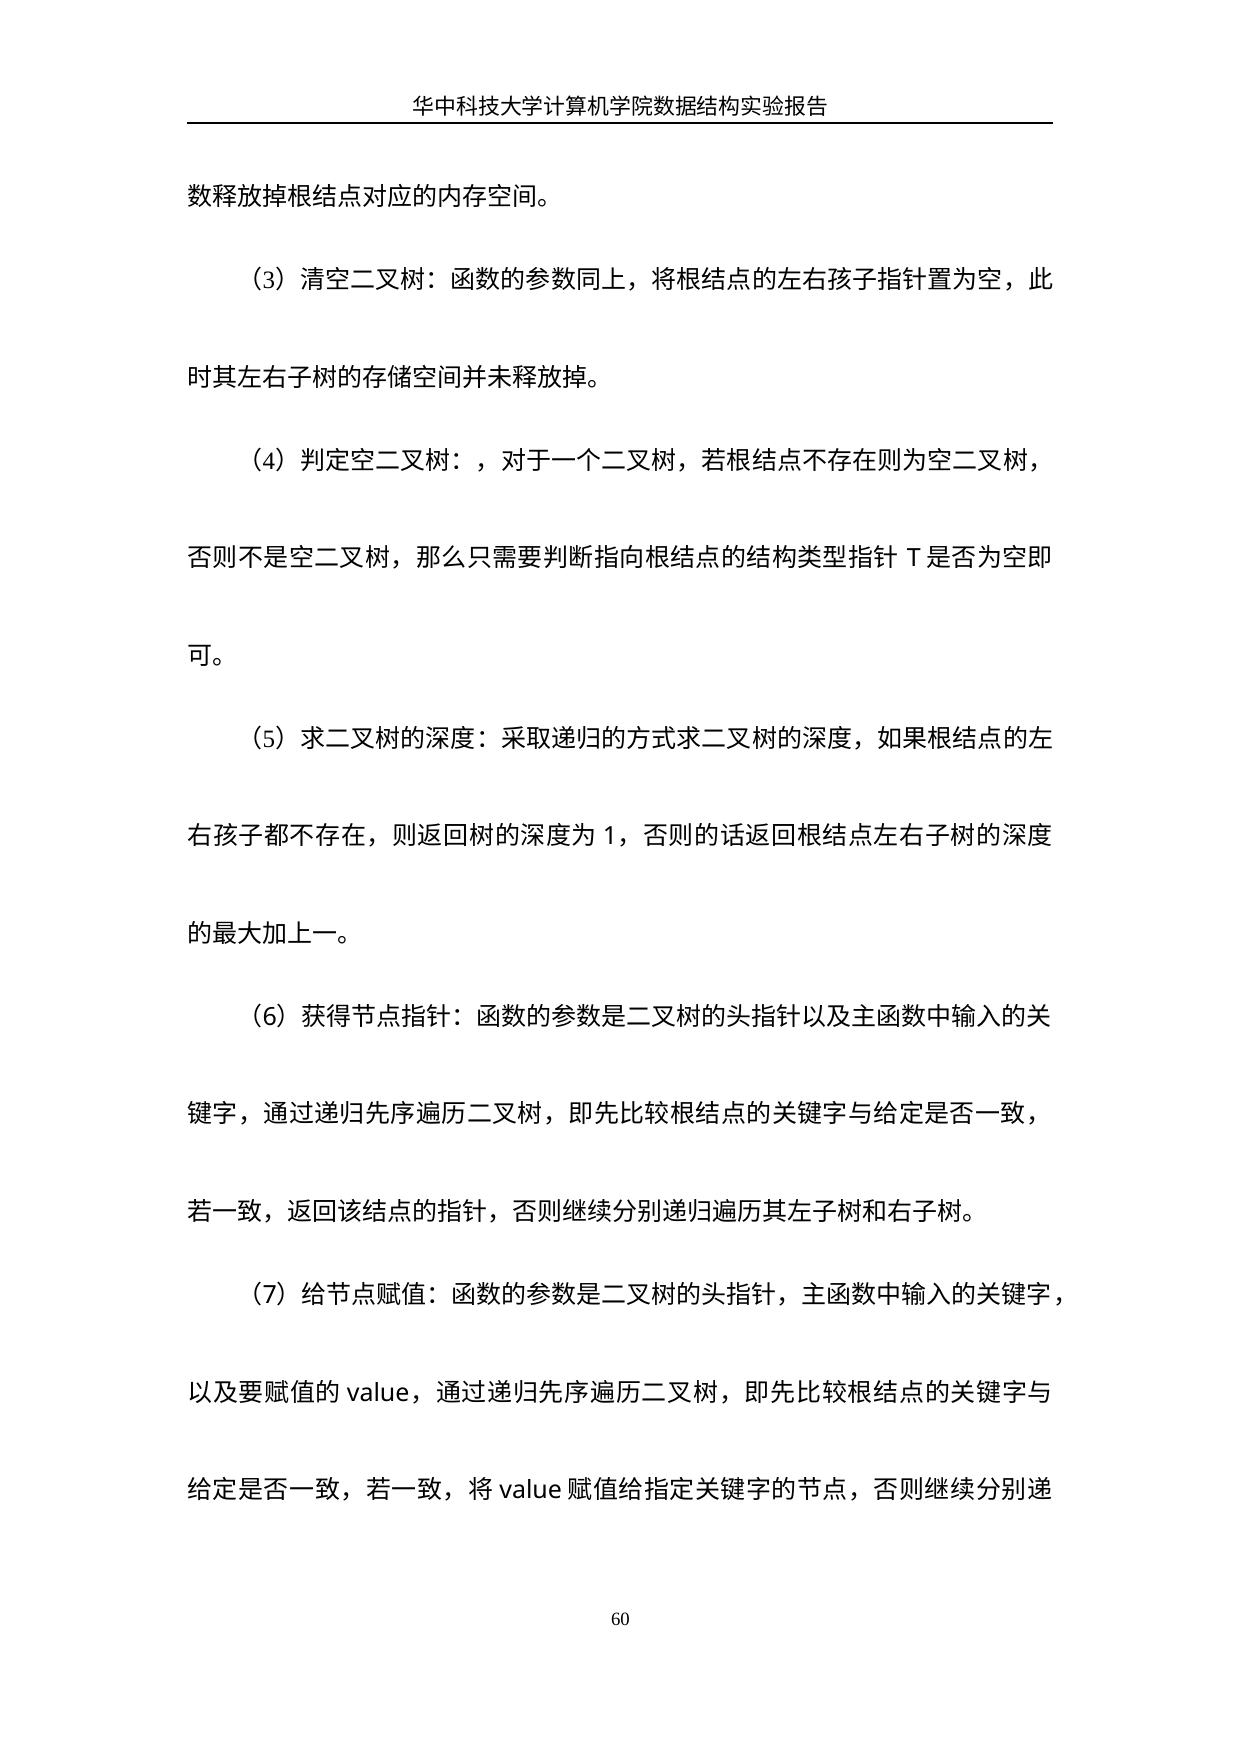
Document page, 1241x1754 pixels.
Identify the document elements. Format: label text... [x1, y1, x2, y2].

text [187, 162, 1053, 227]
text （6）获得节点指针：函数的参数是二叉树的头指针以及主函数中输入的关键字，通过递归先序遍历二叉树，即先比较根结点的关键字与给定是否一致，若一致，返回该结点的指针，否则继续分别递归遍历其左子树和右子树。 [187, 982, 1053, 1242]
text （4）判定空二叉树：，对于一个二叉树，若根结点不存在则为空二叉树，否则不是空二叉树，那么只需要判断指向根结点的结构类型指针T是否为空即可。 [187, 426, 1053, 686]
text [187, 1260, 1053, 1520]
text （5）求二叉树的深度：采取递归的方式求二叉树的深度，如果根结点的左右孩子都不存在，则返回树的深度为1，否则的话返回根结点左右子树的深度的最大加上一。 [187, 704, 1053, 964]
text （3）清空二叉树：函数的参数同上，将根结点的左右孩子指针置为空，此时其左右子树的存储空间并未释放掉。 [187, 245, 1053, 408]
